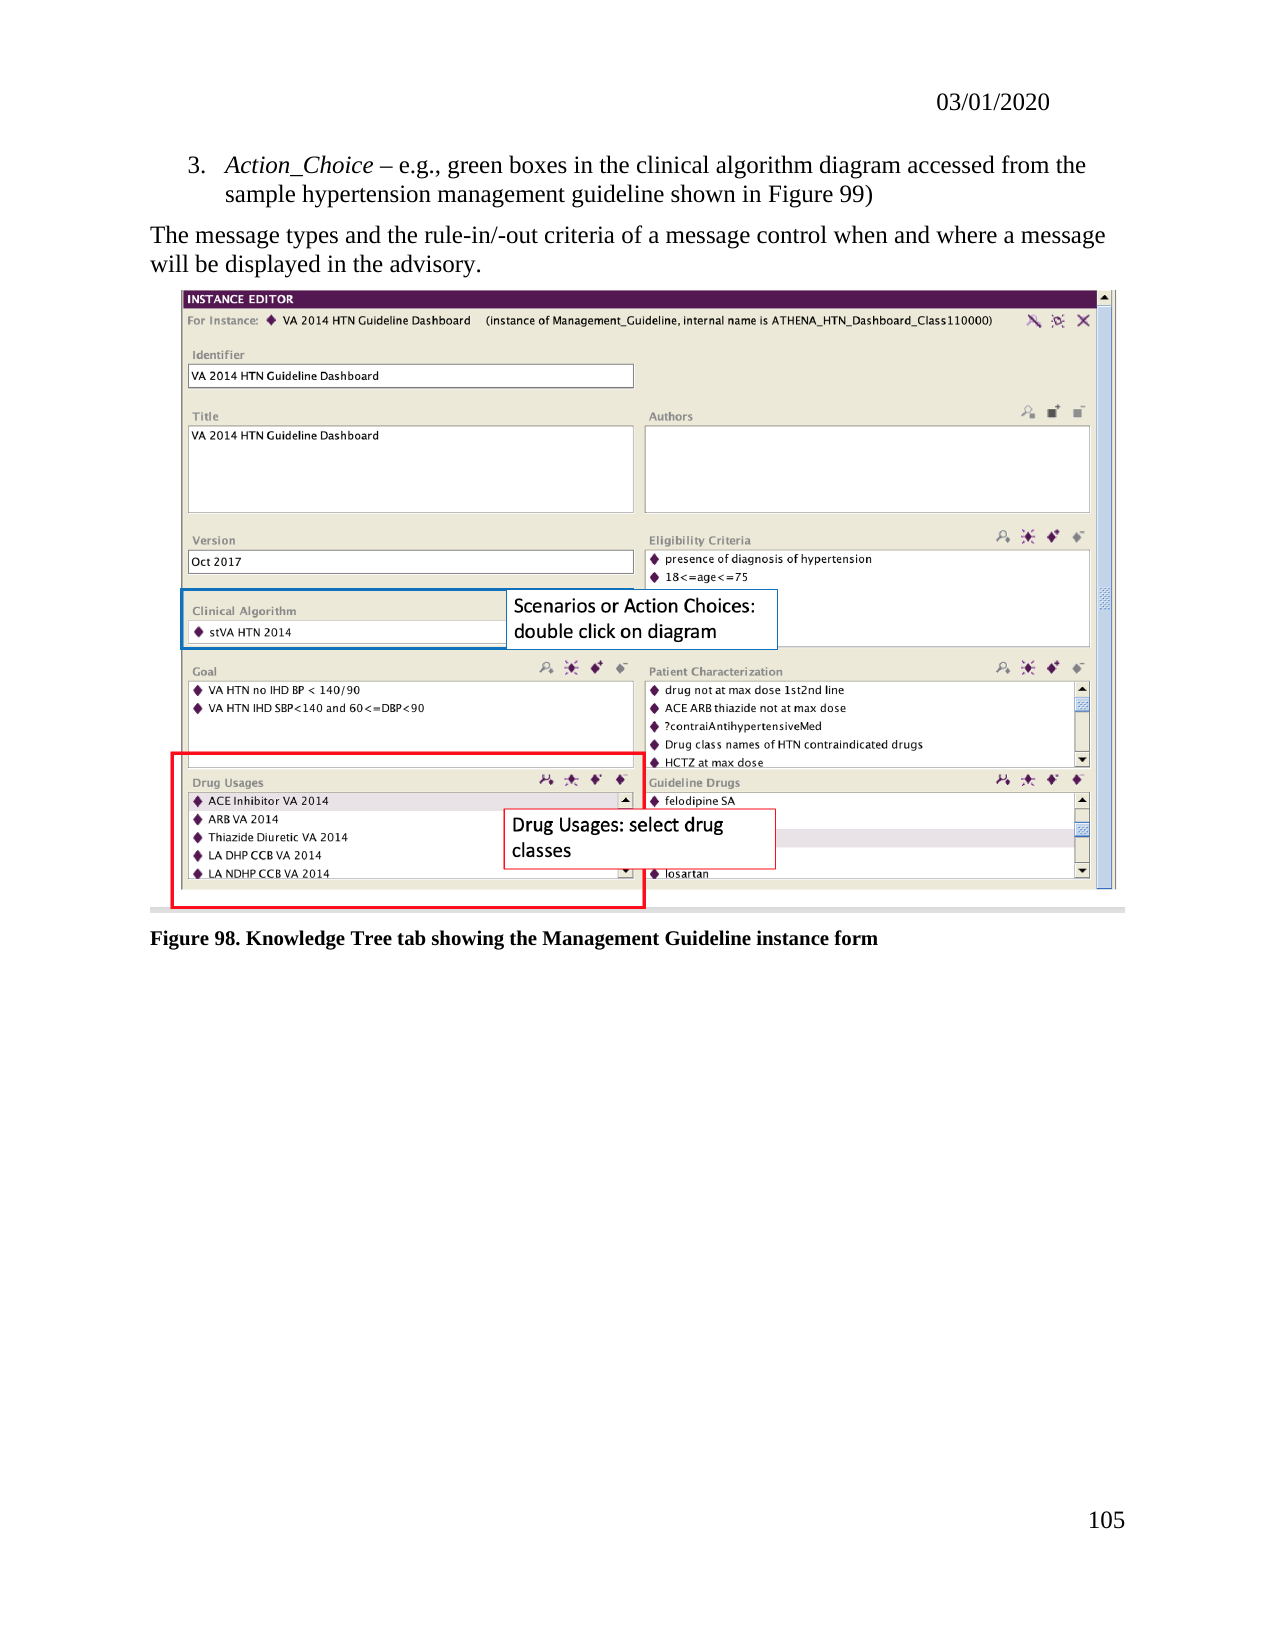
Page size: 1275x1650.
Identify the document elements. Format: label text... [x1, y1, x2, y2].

picture [150, 290, 1125, 913]
list Action_Choice – e.g., green boxes in the clinical algorithm diagram accessed from the sample hypertension management guideline shown in Figure 99) [187, 150, 1125, 207]
text The message types and the rule-in/-out criteria of a message control when and where a message will be displayed in the advisory. [150, 220, 1125, 277]
text Figure 98. Knowledge Tree tab showing the Management Guideline instance form [150, 925, 1125, 949]
